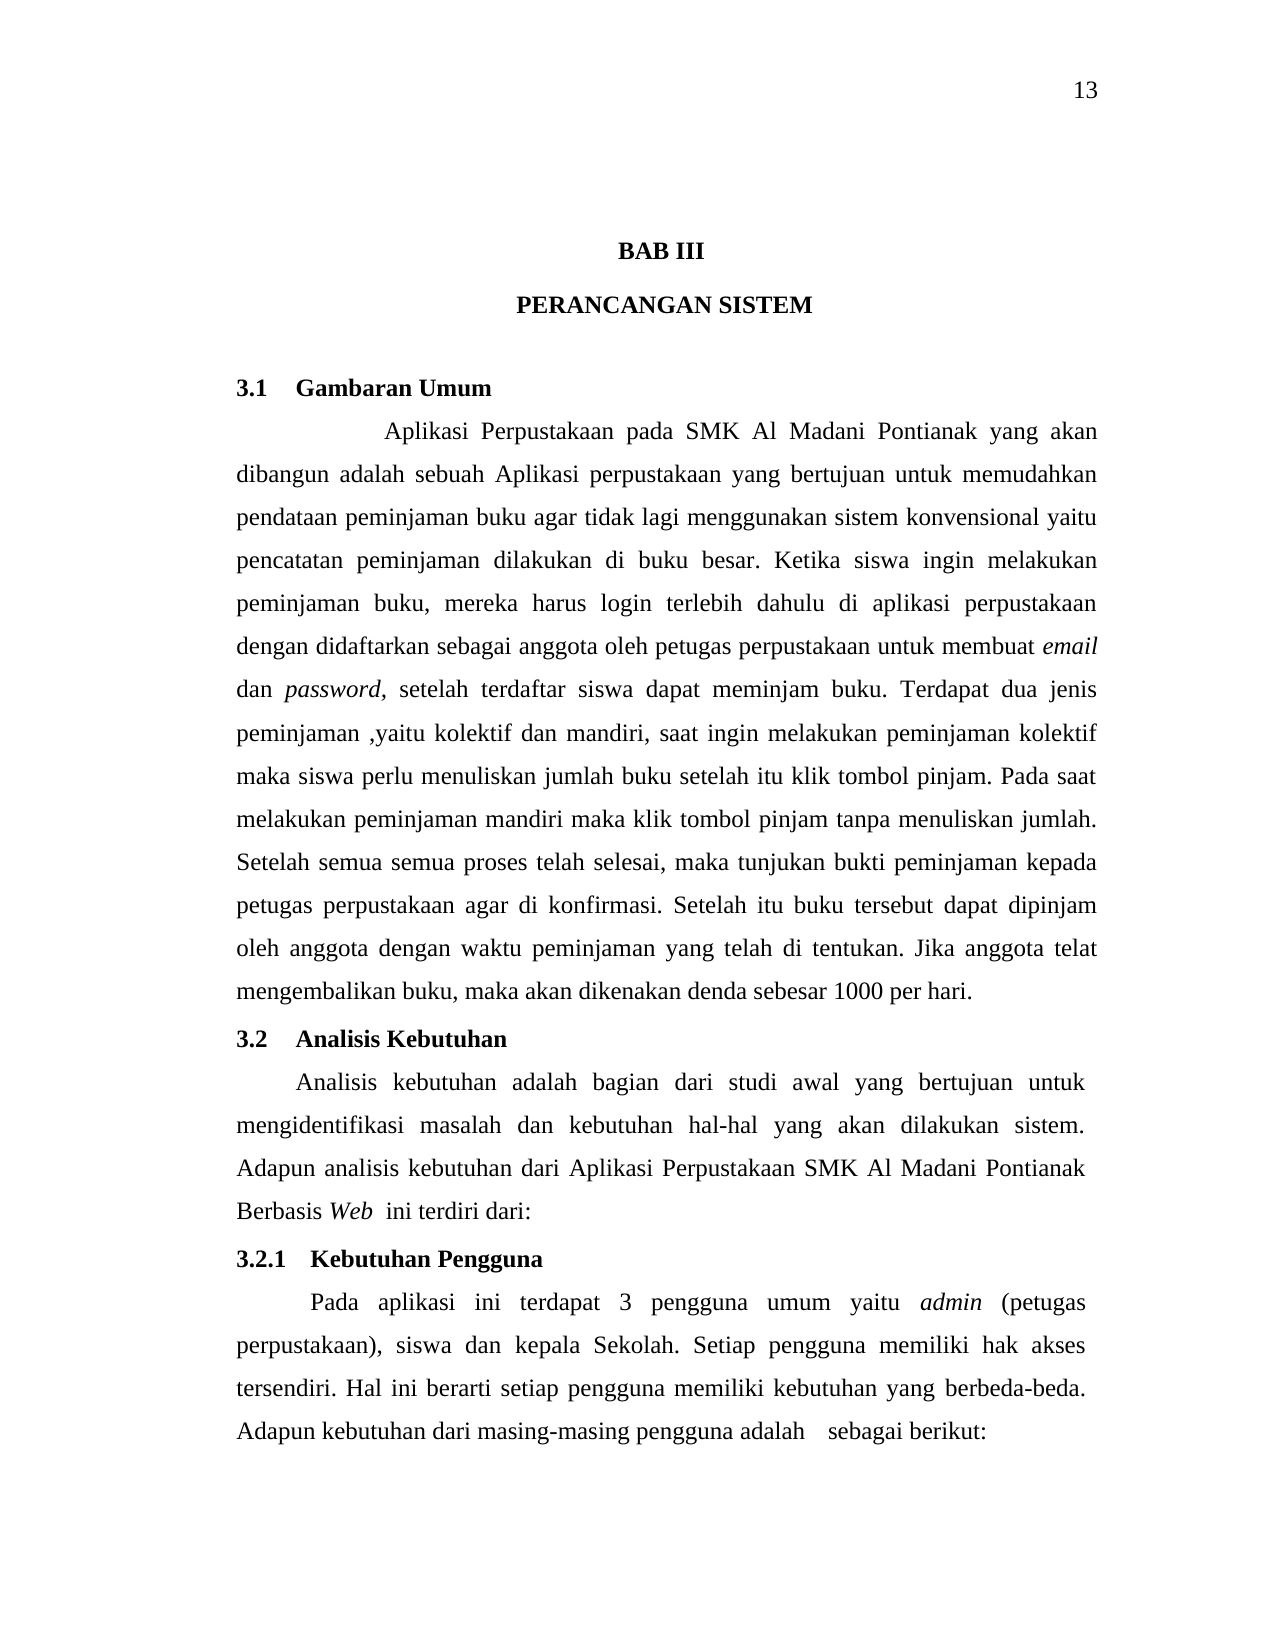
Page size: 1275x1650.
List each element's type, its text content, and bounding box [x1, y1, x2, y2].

subtitle Analisis Kebutuhan [236, 1024, 1098, 1052]
subtitle Kebutuhan Pengguna [236, 1244, 1098, 1272]
text Analisis kebutuhan adalah bagian dari studi awal yang bertujuan untuk mengidentifikasi masalah dan kebutuhan hal-hal yang akan dilakukan sistem. Adapun analisis kebutuhan dari Aplikasi Perpustakaan SMK Al Madani Pontianak Berbasis Web ini terdiri dari: [236, 1067, 1086, 1225]
list Aplikasi Perpustakaan pada SMK Al Madani Pontianak yang akan dibangun adalah sebuah Aplikasi perpustakaan yang bertujuan untuk memudahkan pendataan peminjaman buku agar tidak lagi menggunakan sistem konvensional yaitu pencatatan peminjaman dilakukan di buku besar. Ketika siswa ingin melakukan peminjaman buku, mereka harus login terlebih dahulu di aplikasi perpustakaan dengan didaftarkan sebagai anggota oleh petugas perpustakaan untuk membuat email dan password, setelah terdaftar siswa dapat meminjam buku. Terdapat dua jenis peminjaman ,yaitu kolektif dan mandiri, saat ingin melakukan peminjaman kolektif maka siswa perlu menuliskan jumlah buku setelah itu klik tombol pinjam. Pada saat melakukan peminjaman mandiri maka klik tombol pinjam tanpa menuliskan jumlah. Setelah semua semua proses telah selesai, maka tunjukan bukti peminjaman kepada petugas perpustakaan agar di konfirmasi. Setelah itu buku tersebut dapat dipinjam oleh anggota dengan waktu peminjaman yang telah di tentukan. Jika anggota telat mengembalikan buku, maka akan dikenakan denda sebesar 1000 per hari. [236, 416, 1098, 1005]
subtitle Gambaran Umum [236, 373, 1098, 401]
subtitle BAB III PERANCANGAN SISTEM [236, 236, 1093, 318]
text Pada aplikasi ini terdapat 3 pengguna umum yaitu admin (petugas perpustakaan), siswa dan kepala Sekolah. Setiap pengguna memiliki hak akses tersendiri. Hal ini berarti setiap pengguna memiliki kebutuhan yang berbeda-beda. Adapun kebutuhan dari masing-masing pengguna adalah sebagai berikut: [236, 1287, 1086, 1445]
